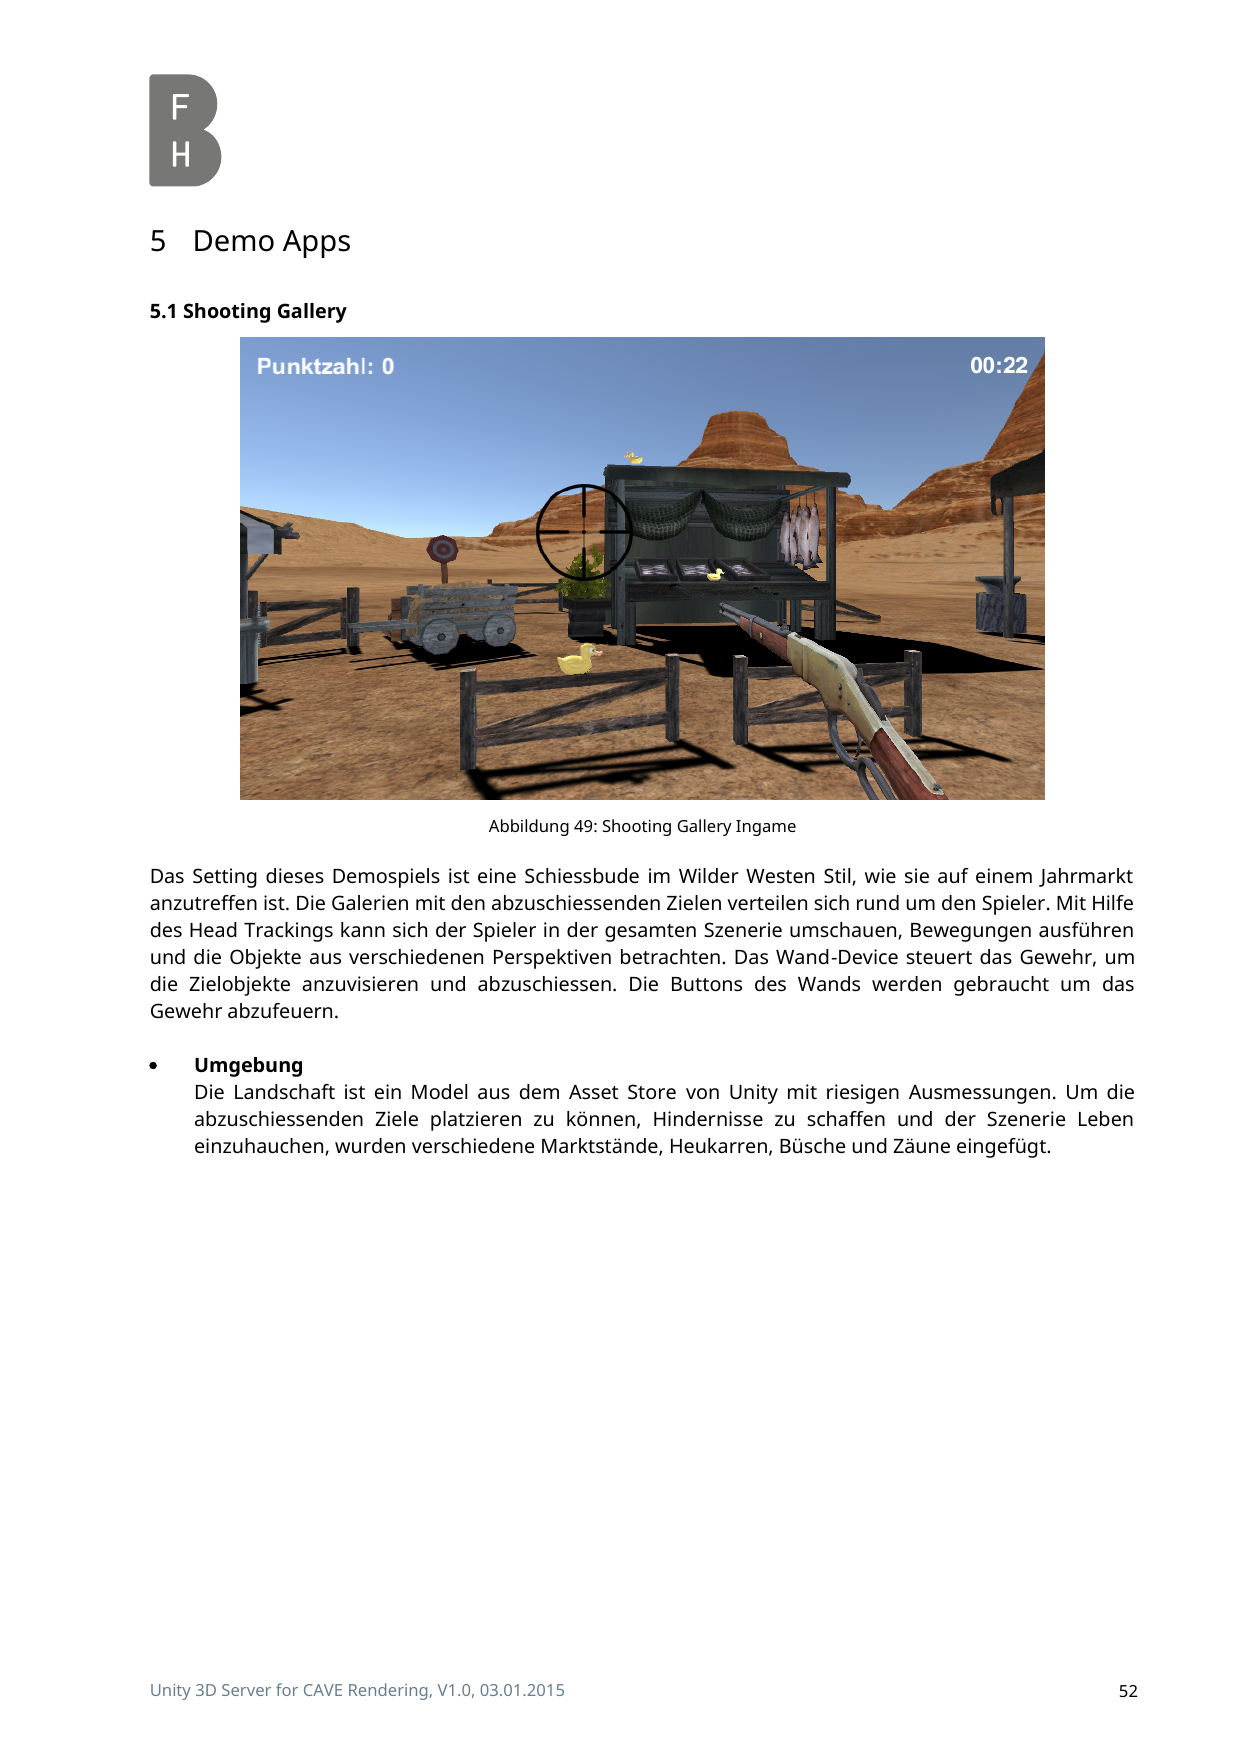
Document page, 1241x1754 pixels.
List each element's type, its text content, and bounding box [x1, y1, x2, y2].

text Das Setting dieses Demospiels ist eine Schiessbude im Wilder Westen Stil, wie sie auf einem Jahrmarkt anzutreffen ist. Die Galerien mit den abzuschiessenden Zielen verteilen sich rund um den Spieler. Mit Hilfe des Head Trackings kann sich der Spieler in der gesamten Szenerie umschauen, Bewegungen ausführen und die Objekte aus verschiedenen Perspektiven betrachten. Das Wand-Device steuert das Gewehr, um die Zielobjekte anzuvisieren und abzuschiessen. Die Buttons des Wands werden gebraucht um das Gewehr abzufeuern. [149, 862, 1136, 1024]
subtitle Demo Apps [149, 221, 1136, 260]
text Abbildung 49: Shooting Gallery Ingame [149, 812, 1136, 837]
subtitle Shooting Gallery [149, 298, 1136, 325]
list Umgebung Die Landschaft ist ein Model aus dem Asset Store von Unity mit riesigen Ausmessungen. Um die abzuschiessenden Ziele platzieren zu können, Hindernisse zu schaffen und der Szenerie Leben einzuhauchen, wurden verschiedene Marktstände, Heukarren, Büsche und Zäune eingefügt. [149, 1051, 1136, 1159]
picture [240, 337, 1045, 800]
